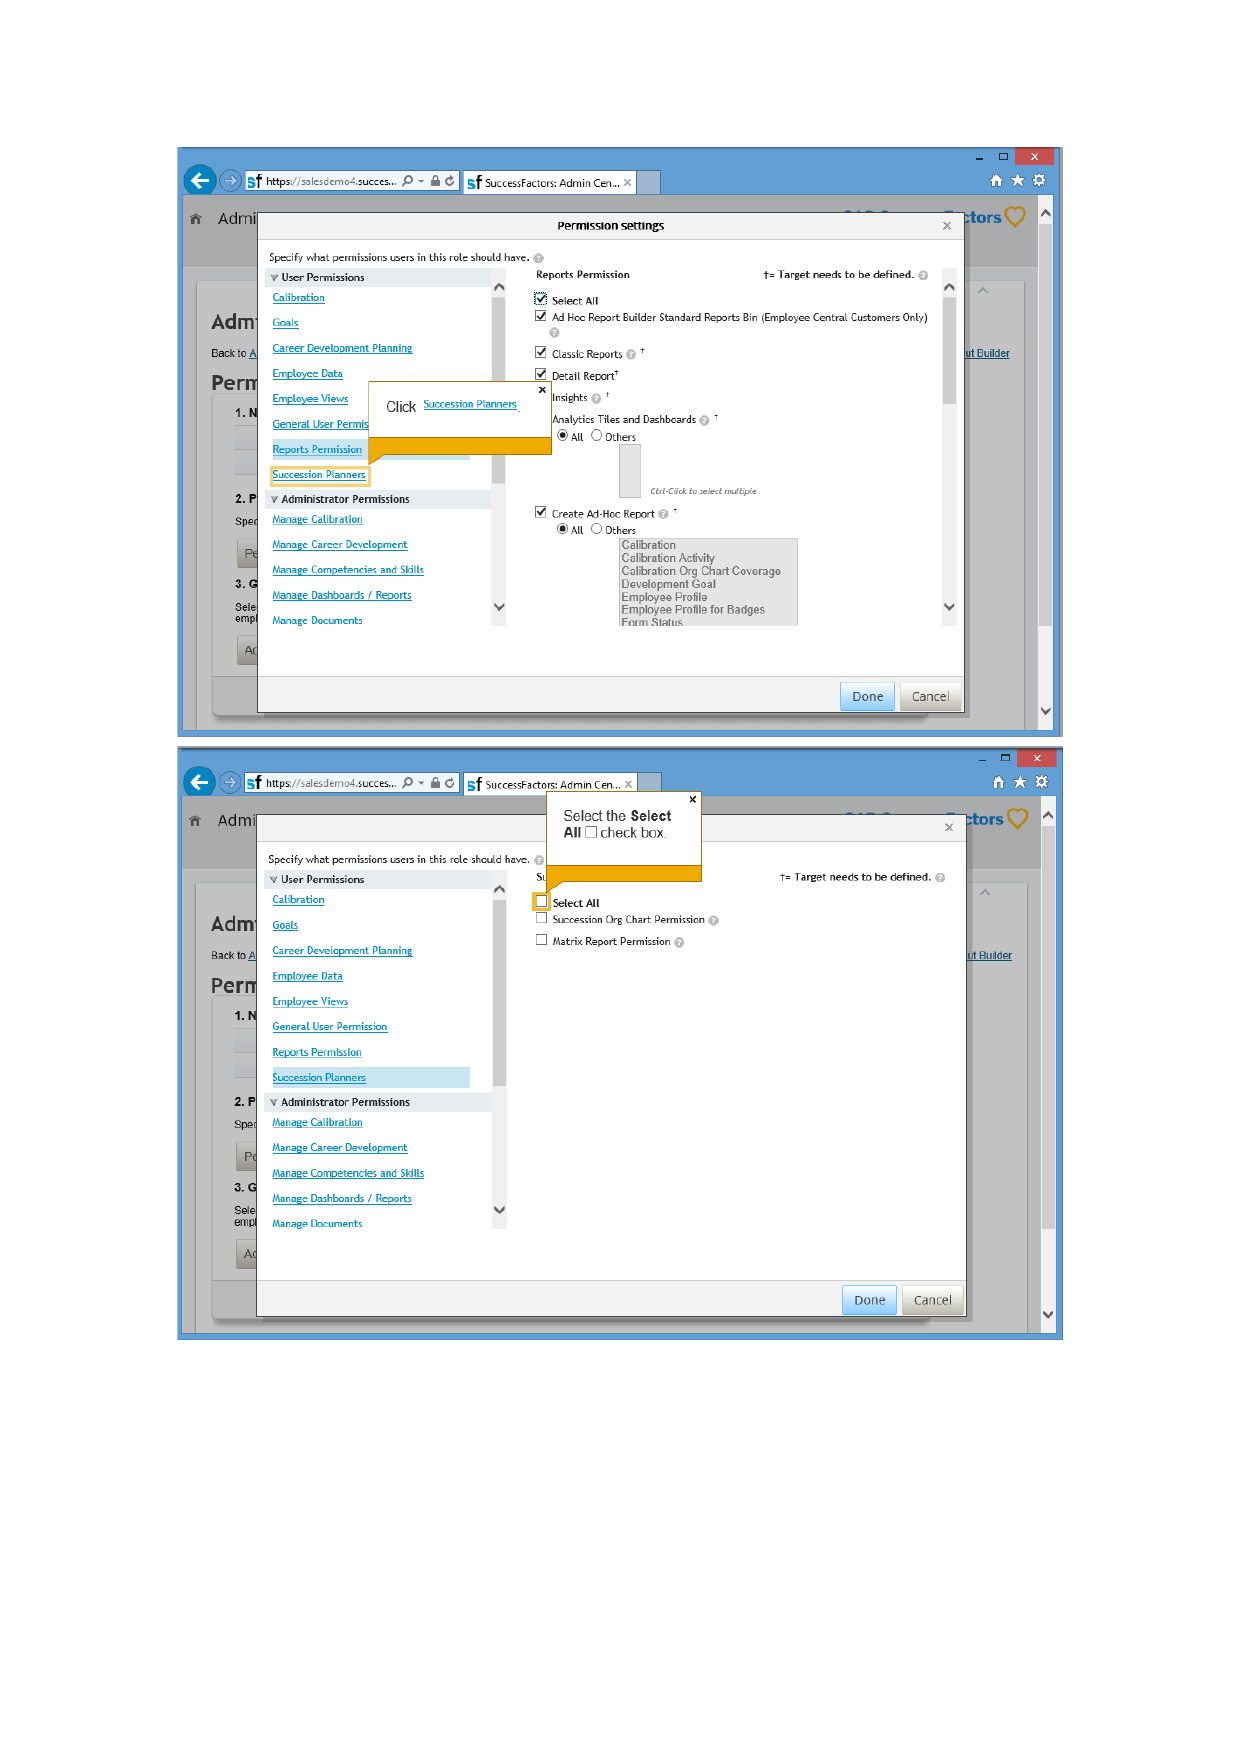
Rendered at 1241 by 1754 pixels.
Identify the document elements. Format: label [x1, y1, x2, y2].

picture [177, 746, 1063, 1340]
picture [177, 147, 1063, 737]
